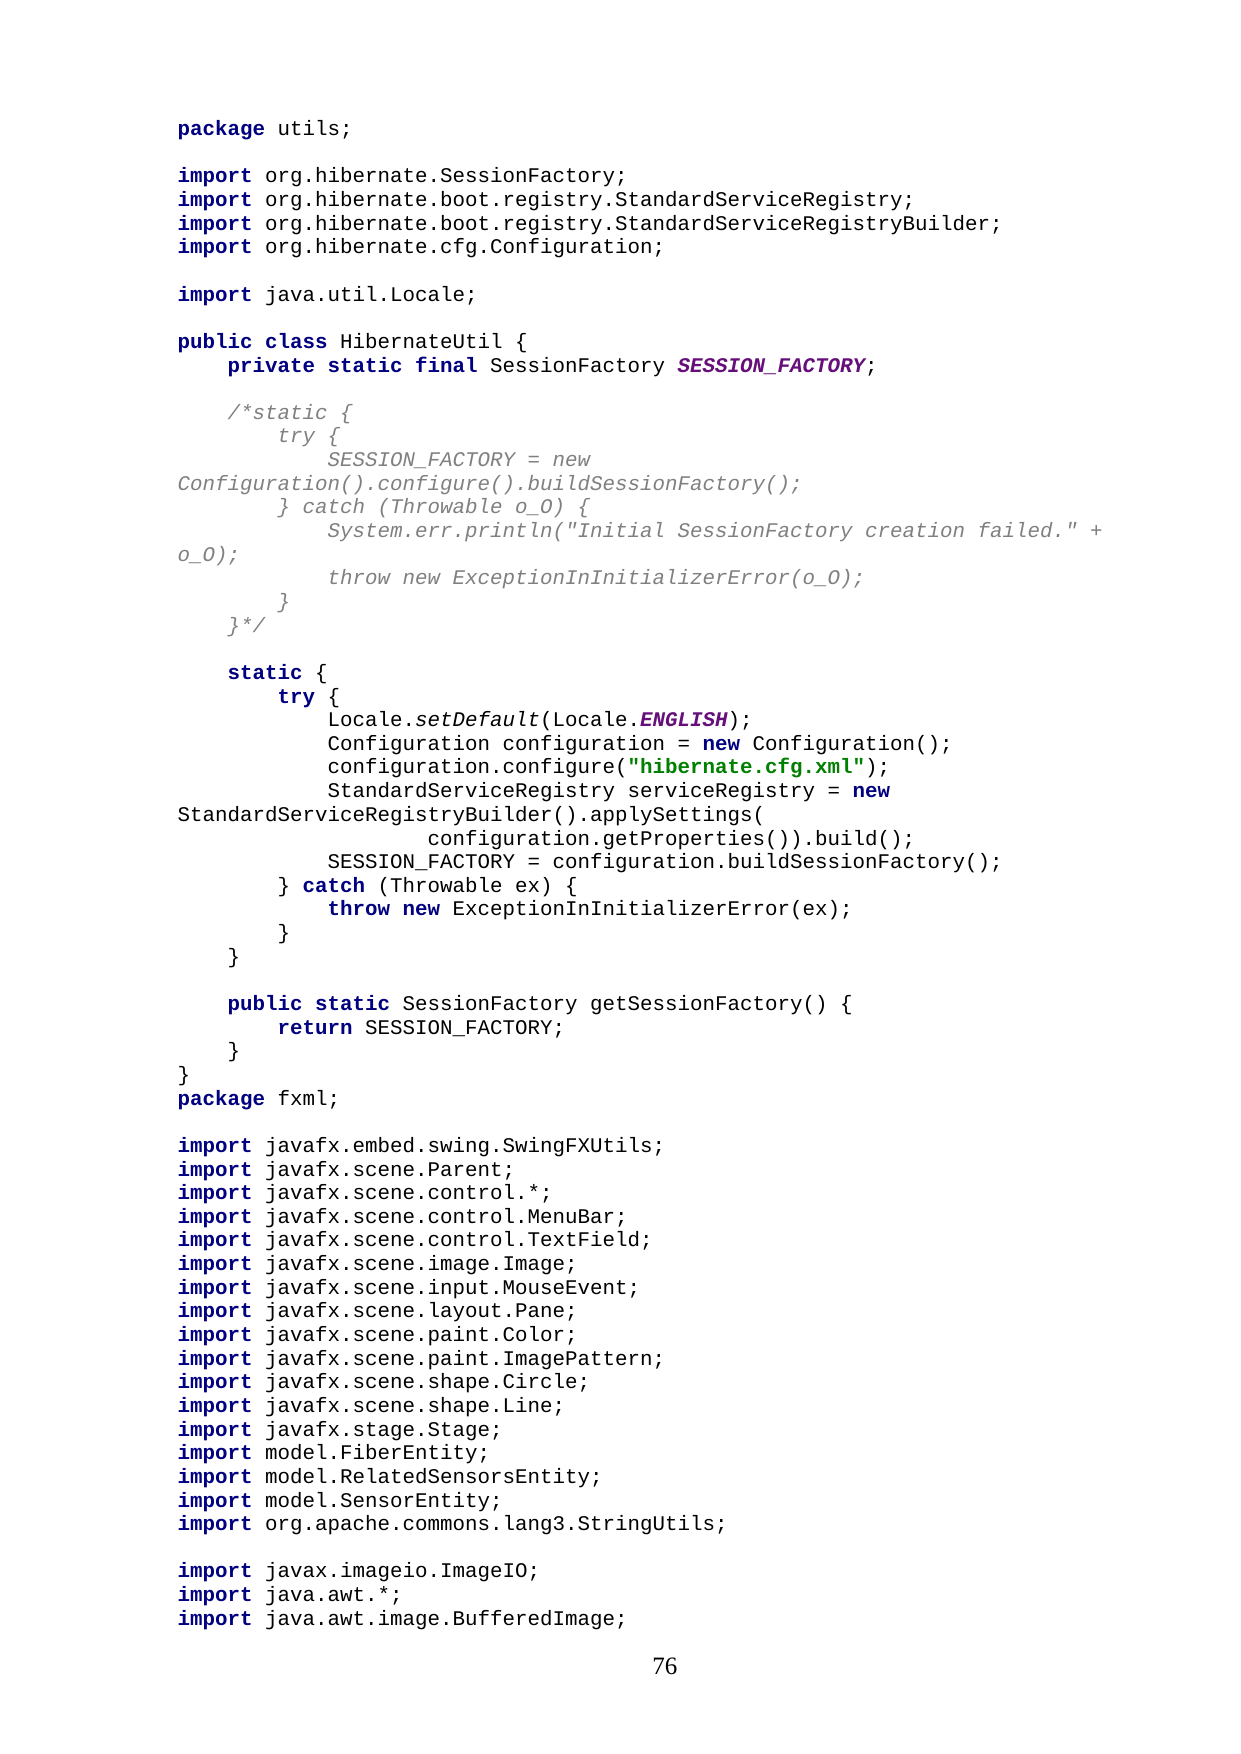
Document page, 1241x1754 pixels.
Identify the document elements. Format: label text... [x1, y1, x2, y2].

text package utils; import org.hibernate.SessionFactory; import org.hibernate.boot.registry.StandardServiceRegistry; import org.hibernate.boot.registry.StandardServiceRegistryBuilder; import org.hibernate.cfg.Configuration; import java.util.Locale; public class HibernateUtil { private static final SessionFactory SESSION_FACTORY; /*static { try { SESSION_FACTORY = new Configuration().configure().buildSessionFactory(); } catch (Throwable o_O) { System.err.println("Initial SessionFactory creation failed." + o_O); throw new ExceptionInInitializerError(o_O); } }*/ static { try { Locale.setDefault(Locale.ENGLISH); Configuration configuration = new Configuration(); configuration.configure("hibernate.cfg.xml"); StandardServiceRegistry serviceRegistry = new StandardServiceRegistryBuilder().applySettings( configuration.getProperties()).build(); SESSION_FACTORY = configuration.buildSessionFactory(); } catch (Throwable ex) { throw new ExceptionInInitializerError(ex); } } public static SessionFactory getSessionFactory() { return SESSION_FACTORY; } } [177, 118, 1152, 1088]
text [177, 1088, 1152, 1631]
